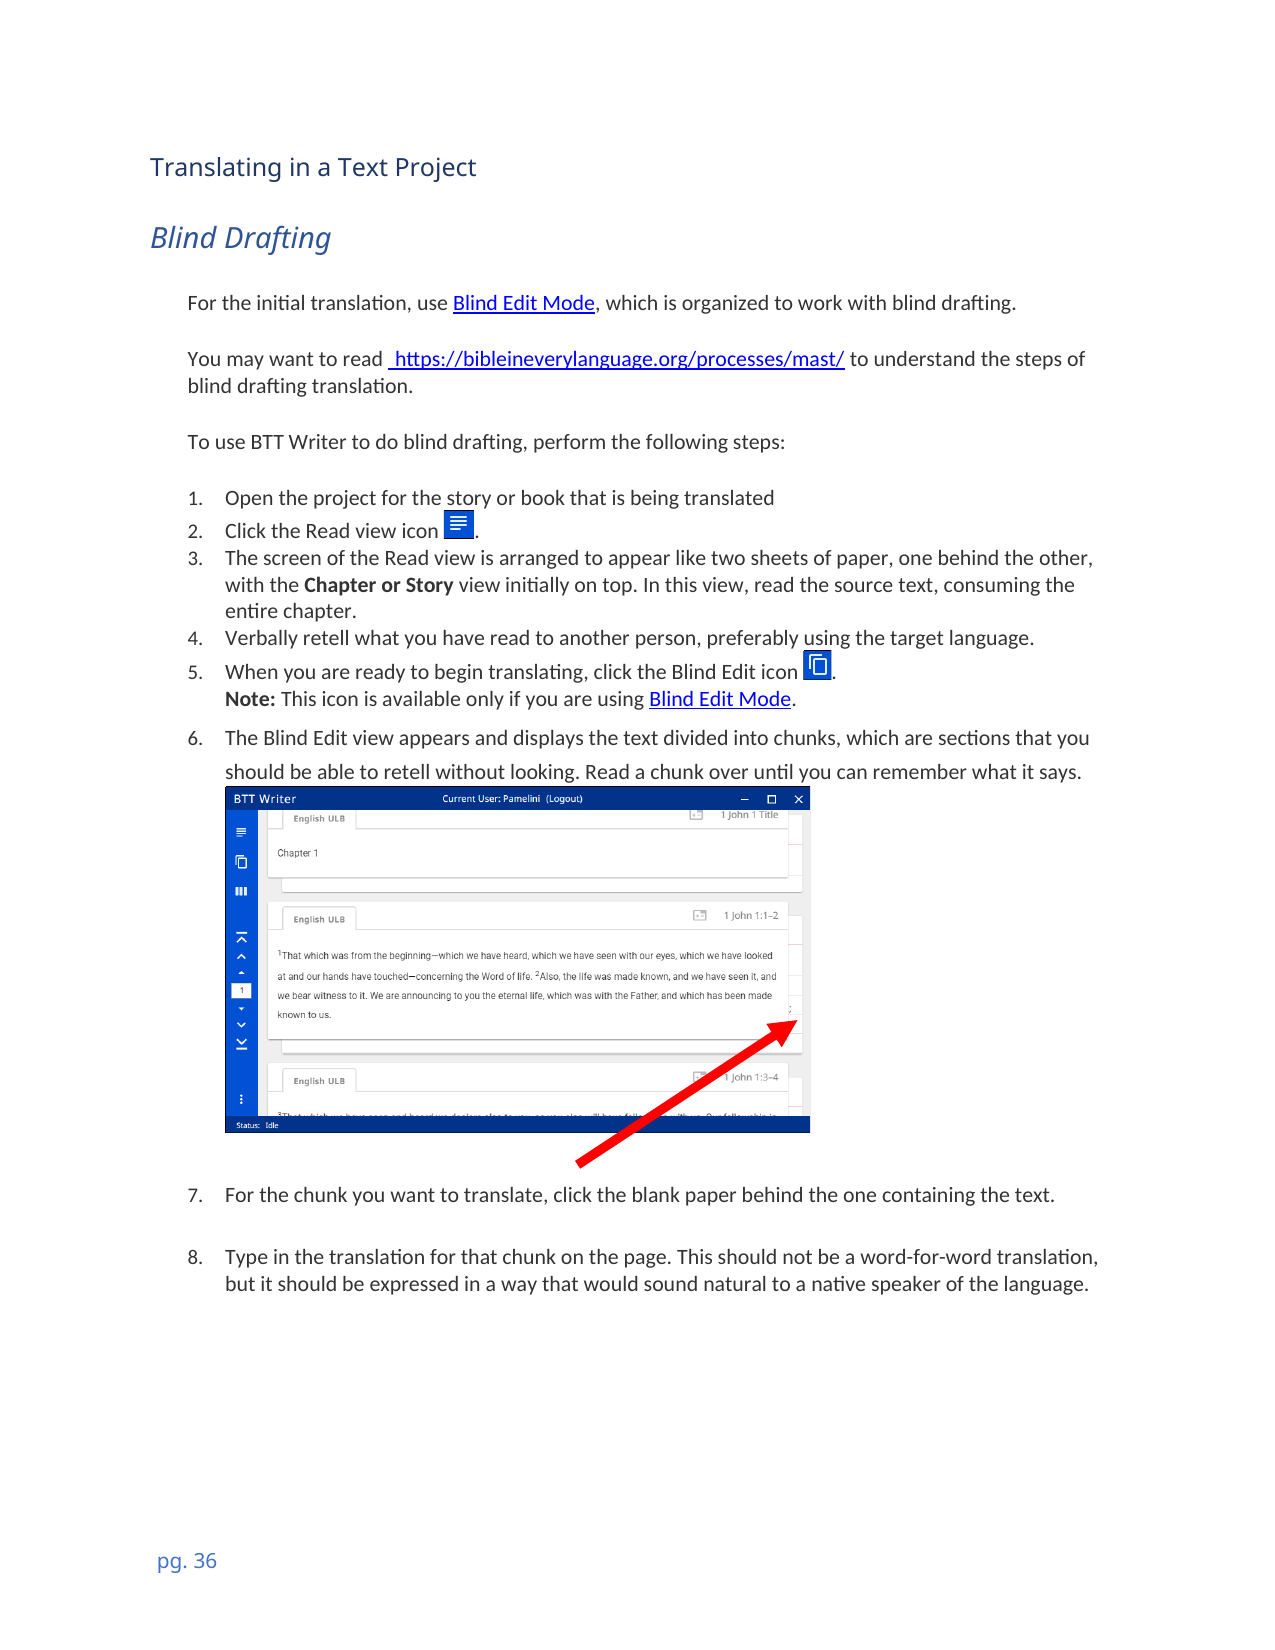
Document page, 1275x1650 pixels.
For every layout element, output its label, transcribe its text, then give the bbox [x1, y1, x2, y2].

list Click the Read view icon . [187, 510, 1125, 544]
picture [443, 510, 474, 539]
picture [225, 786, 811, 1133]
text You may want to read to understand the steps of blind drafting translation. [187, 345, 1125, 399]
list When you are ready to begin translating, click the Blind Edit icon . Note: This icon is available only if you are using Blind Edit Mode. [187, 651, 1125, 712]
list Verbally retell what you have read to another person, preferably using the target language. [187, 624, 1125, 651]
list Open the project for the story or book that is being translated [187, 484, 1125, 510]
text For the initial translation, use Blind Edit Mode, which is organized to work with blind drafting. [187, 289, 1125, 316]
picture [803, 650, 832, 680]
text To use BTT Writer to do blind drafting, perform the following steps: [187, 428, 1125, 454]
subtitle Translating in a Text Project [150, 150, 1125, 184]
subtitle Blind Drafting [150, 218, 1125, 257]
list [187, 1243, 1125, 1297]
list The screen of the Read view is arranged to appear like two sheets of paper, one behind the other, with the Chapter or Story view initially on top. In this view, read the source text, consuming the entire chapter. [187, 544, 1125, 624]
list For the chunk you want to translate, click the blank paper behind the one containing the text. [187, 1181, 1125, 1243]
